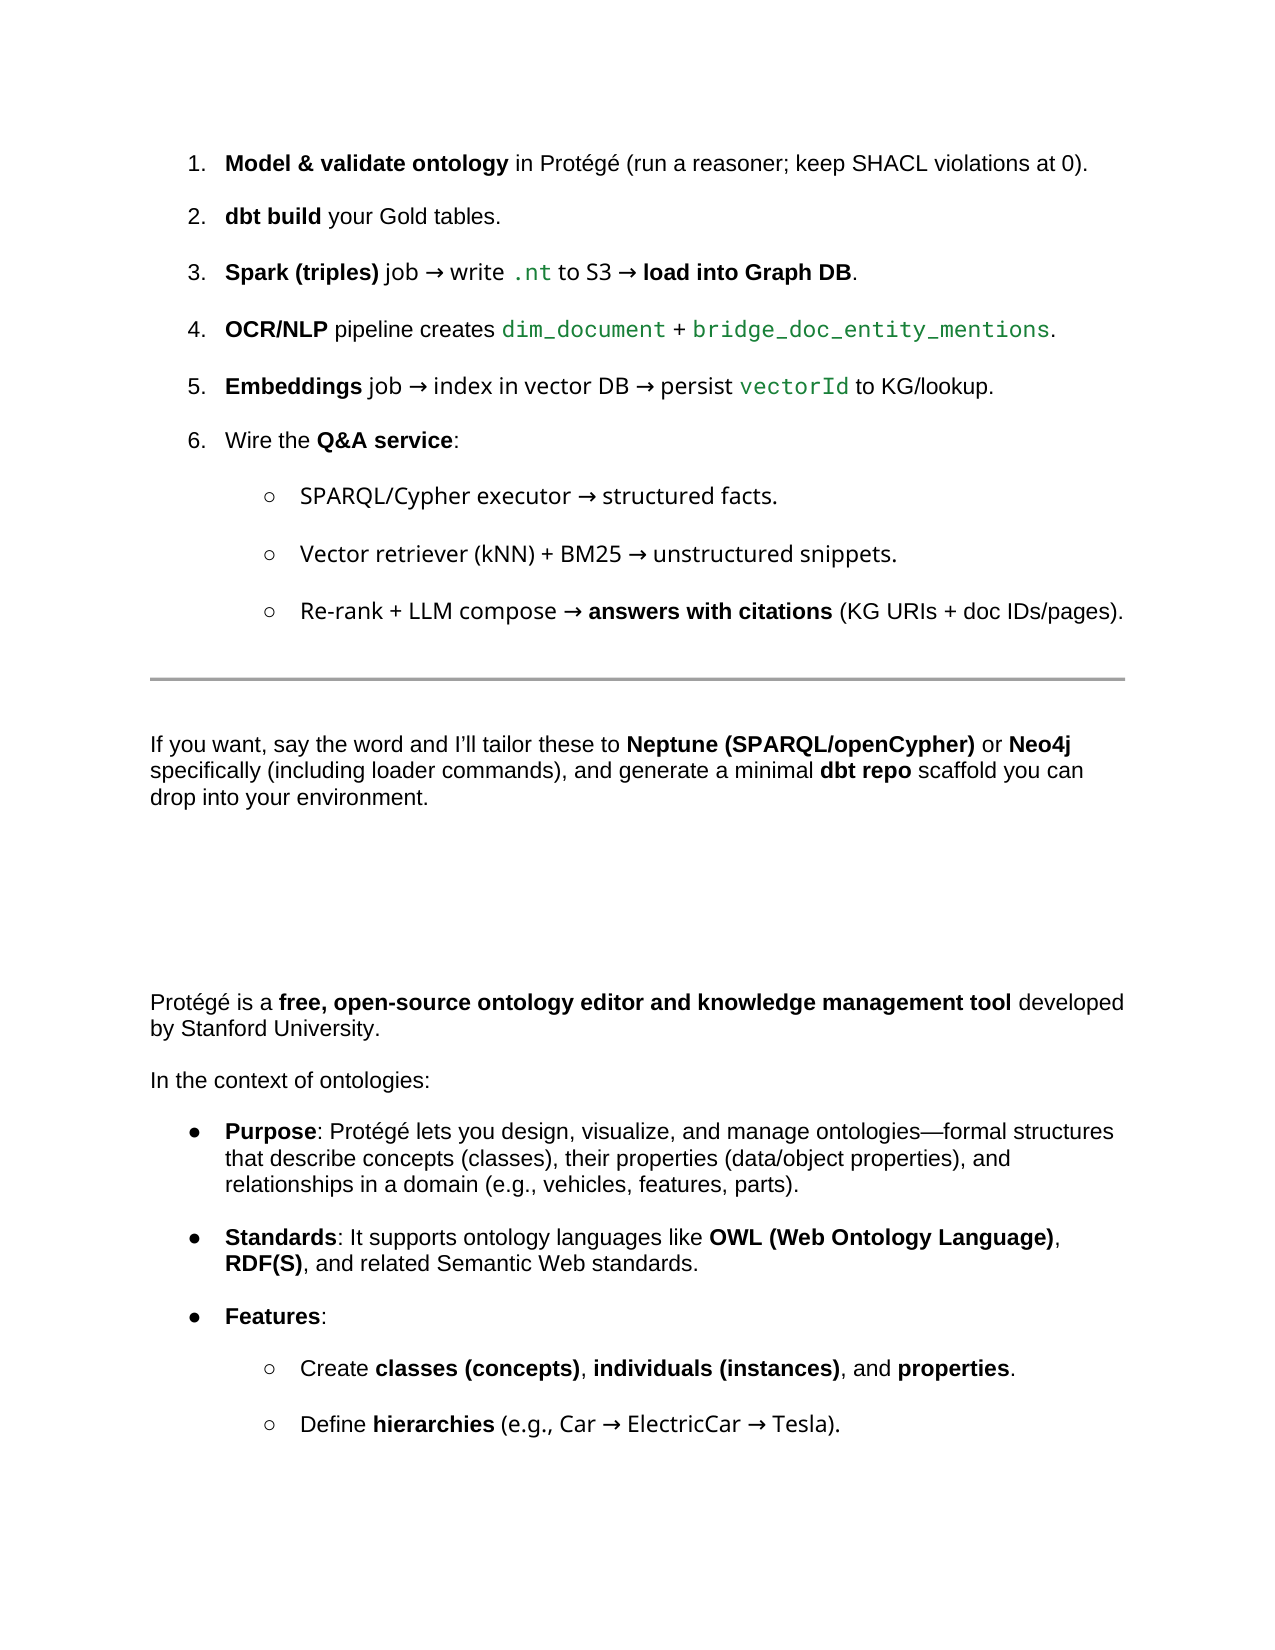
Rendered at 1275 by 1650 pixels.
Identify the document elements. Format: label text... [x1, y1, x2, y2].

text In the context of ontologies: [150, 1067, 1125, 1093]
list Re-rank + LLM compose → answers with citations (KG URIs + doc IDs/pages). [262, 595, 1125, 653]
list Vector retriever (kNN) + BM25 → unstructured snippets. [262, 537, 1125, 595]
list OCR/NLP pipeline creates dim_document + bridge_doc_entity_mentions. [187, 313, 1125, 369]
list Embeddings job → index in vector DB → persist vectorId to KG/lookup. [187, 369, 1125, 427]
list Wire the Q&A service: [187, 427, 1125, 480]
list Features: [187, 1303, 1125, 1355]
text If you want, say the word and I’ll tailor these to Neptune (SPARQL/openCypher) or Neo4j specifically (including loader commands), and generate a minimal dbt repo scaffold you can drop into your environment. [150, 731, 1125, 810]
list Define hierarchies (e.g., Car → ElectricCar → Tesla). [262, 1408, 1125, 1466]
list Standards: It supports ontology languages like OWL (Web Ontology Language), RDF(S), and related Semantic Web standards. [187, 1223, 1125, 1303]
list SPARQL/Cypher executor → structured facts. [262, 480, 1125, 537]
list Spark (triples) job → write .nt to S3 → load into Graph DB. [187, 255, 1125, 313]
list Model & validate ontology in Protégé (run a reasoner; keep SHACL violations at 0). [187, 150, 1125, 203]
list Purpose: Protégé lets you design, visualize, and manage ontologies—formal structures that describe concepts (classes), their properties (data/object properties), and relationships in a domain (e.g., vehicles, features, parts). [187, 1118, 1125, 1223]
text Protégé is a free, open-source ontology editor and knowledge management tool developed by Stanford University. [150, 989, 1125, 1042]
list Create classes (concepts), individuals (instances), and properties. [262, 1355, 1125, 1408]
list dbt build your Gold tables. [187, 203, 1125, 255]
